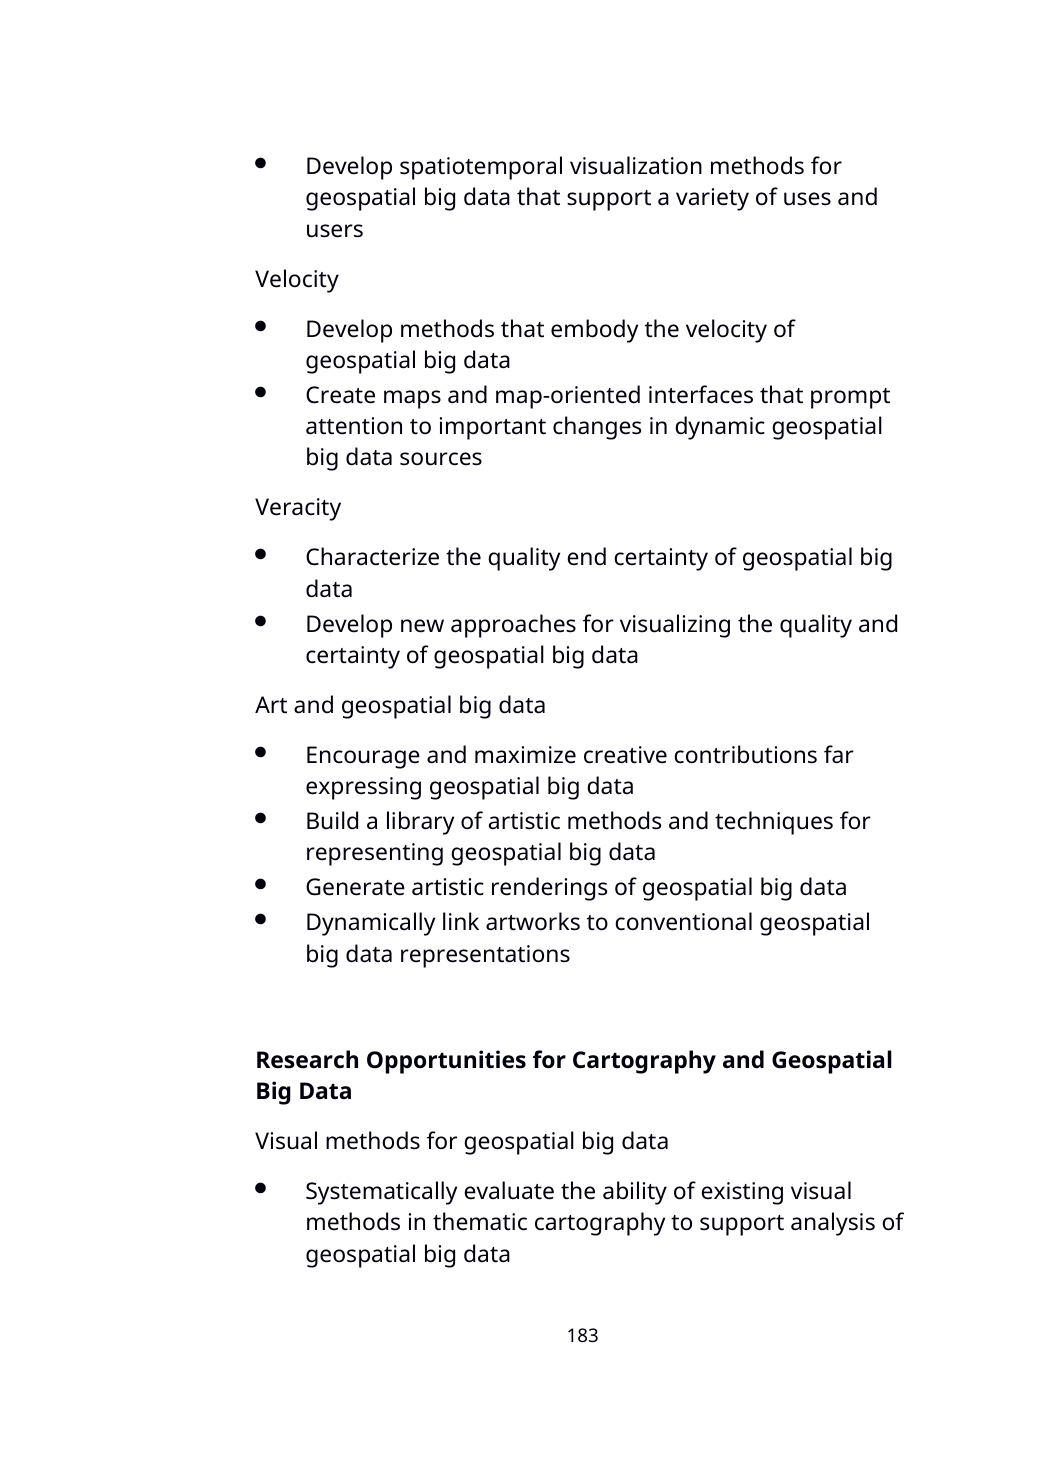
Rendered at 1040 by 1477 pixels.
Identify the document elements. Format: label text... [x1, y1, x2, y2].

list Encourage and maximize creative contributions far expressing geospatial big data [255, 739, 910, 801]
list Characterize the quality end certainty of geospatial big data [255, 541, 910, 604]
list Create maps and map-oriented interfaces that prompt attention to important changes in dynamic geospatial big data sources [255, 379, 910, 472]
list Develop new approaches for visualizing the quality and certainty of geospatial big data [255, 607, 910, 670]
subtitle Research Opportunities for Cartography and Geospatial Big Data [255, 1044, 910, 1106]
list Develop methods that embody the velocity of geospatial big data [255, 312, 910, 375]
list Dynamically link artworks to conventional geospatial big data representations [255, 906, 910, 969]
list Generate artistic renderings of geospatial big data [255, 871, 910, 902]
list Build a library of artistic methods and techniques for representing geospatial big data [255, 805, 910, 867]
text Visual methods for geospatial big data [255, 1125, 910, 1156]
text Velocity [255, 262, 910, 294]
list Systematically evaluate the ability of existing visual methods in thematic cartography to support analysis of geospatial big data [255, 1175, 910, 1269]
text Veracity [255, 491, 910, 522]
list Develop spatiotemporal visualization methods for geospatial big data that support a variety of uses and users [255, 150, 910, 244]
text Art and geospatial big data [255, 689, 910, 720]
